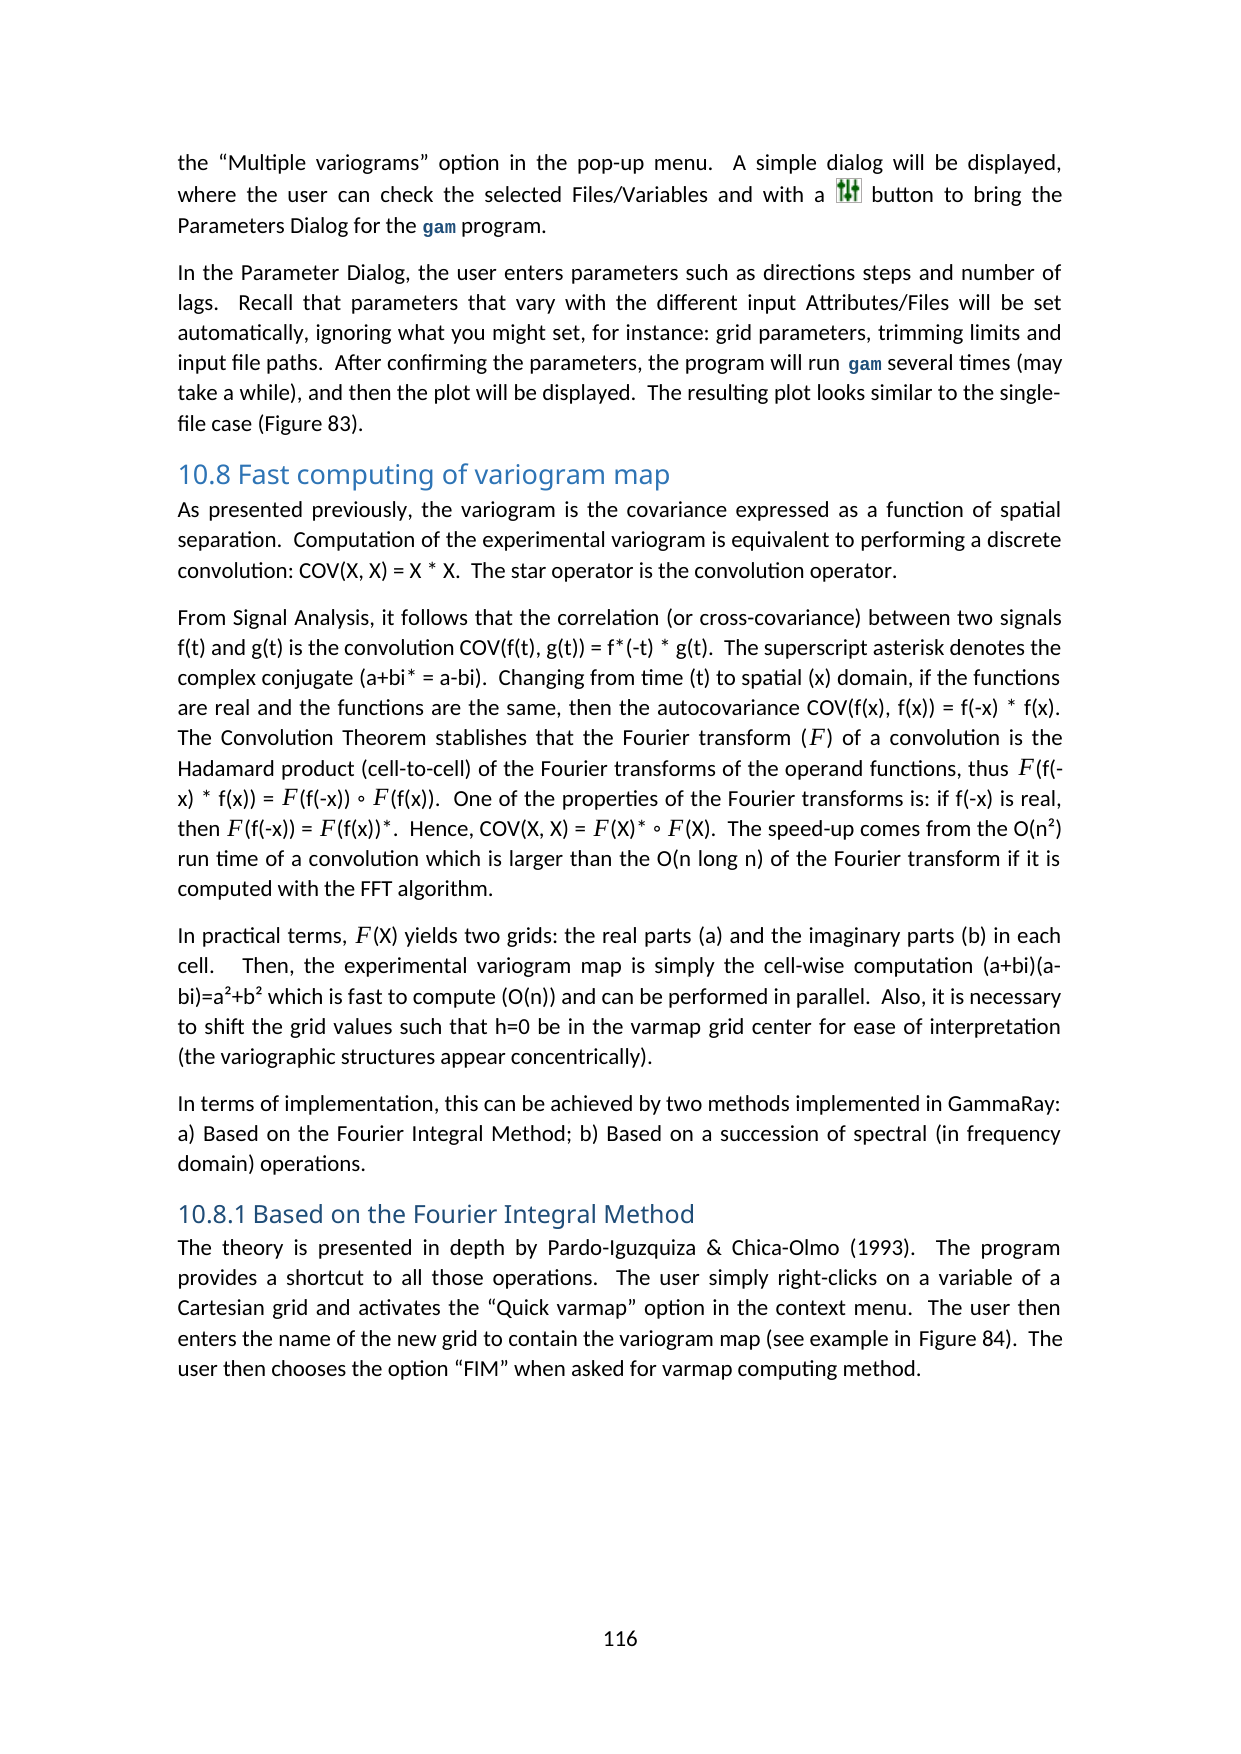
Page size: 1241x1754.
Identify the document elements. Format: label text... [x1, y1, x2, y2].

text In the Parameter Dialog, the user enters parameters such as directions steps and number of lags. Recall that parameters that vary with the different input Attributes/Files will be set automatically, ignoring what you might set, for instance: grid parameters, trimming limits and input file paths. After confirming the parameters, the program will run gam several times (may take a while), and then the plot will be displayed. The resulting plot looks similar to the single-file case (Figure 83). [177, 258, 1063, 437]
text The theory is presented in depth by Pardo-Iguzquiza & Chica-Olmo (1993). The program provides a shortcut to all those operations. The user simply right-clicks on a variable of a Cartesian grid and activates the “Quick varmap” option in the context menu. The user then enters the name of the new grid to contain the variogram map (see example in Figure 84). The user then chooses the option “FIM” when asked for varmap computing method. [177, 1233, 1063, 1382]
text In terms of implementation, this can be achieved by two methods implemented in GammaRay: a) Based on the Fourier Integral Method; b) Based on a succession of spectral (in frequency domain) operations. [177, 1089, 1063, 1177]
picture [837, 179, 861, 202]
text As presented previously, the variogram is the covariance expressed as a function of spatial separation. Computation of the experimental variogram is equivalent to performing a discrete convolution: COV(X, X) = X * X. The star operator is the convolution operator. [177, 495, 1063, 584]
text In practical terms, (X) yields two grids: the real parts (a) and the imaginary parts (b) in each cell. Then, the experimental variogram map is simply the cell-wise computation (a+bi)(a-bi)=a²+b² which is fast to compute (O(n)) and can be performed in parallel. Also, it is necessary to shift the grid values such that h=0 be in the varmap grid center for ease of interpretation (the variographic structures appear concentrically). [177, 921, 1063, 1070]
subtitle Based on the Fourier Integral Method [177, 1196, 1063, 1230]
text From Signal Analysis, it follows that the correlation (or cross-covariance) between two signals f(t) and g(t) is the convolution COV(f(t), g(t)) = f*(-t) * g(t). The superscript asterisk denotes the complex conjugate (a+bi* = a-bi). Changing from time (t) to spatial (x) domain, if the functions are real and the functions are the same, then the autocovariance COV(f(x), f(x)) = f(-x) * f(x). The Convolution Theorem stablishes that the Fourier transform () of a convolution is the Hadamard product (cell-to-cell) of the Fourier transforms of the operand functions, thus (f(-x) * f(x)) = (f(-x)) ◦ (f(x)). One of the properties of the Fourier transforms is: if f(-x) is real, then (f(-x)) = (f(x))*. Hence, COV(X, X) = (X)* ◦ (X). The speed-up comes from the O(n²) run time of a convolution which is larger than the O(n long n) of the Fourier transform if it is computed with the FFT algorithm. [177, 603, 1063, 902]
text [177, 148, 1063, 239]
subtitle Fast computing of variogram map [177, 456, 1063, 492]
